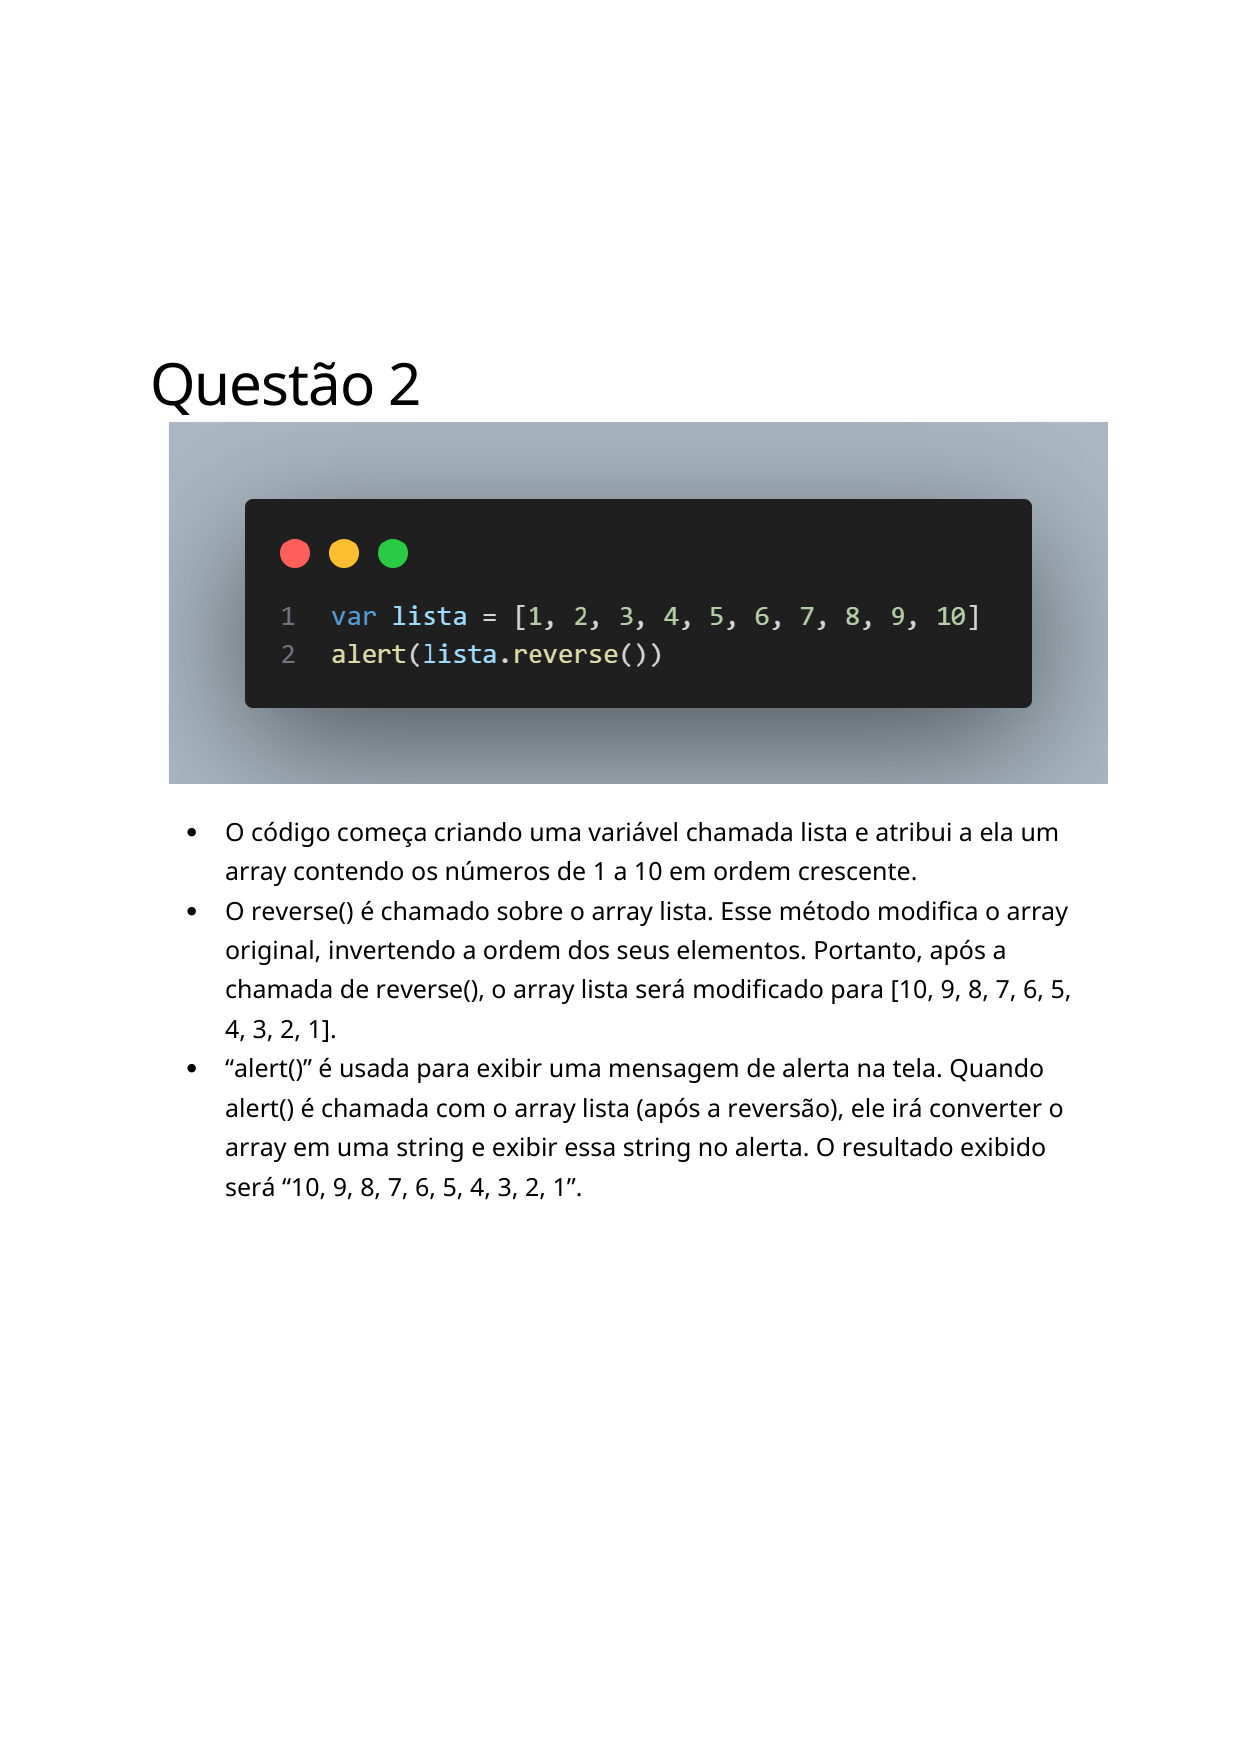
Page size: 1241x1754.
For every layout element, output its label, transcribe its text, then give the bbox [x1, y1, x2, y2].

title Questão 2 [150, 343, 1090, 423]
list O reverse() é chamado sobre o array lista. Esse método modifica o array original, invertendo a ordem dos seus elementos. Portanto, após a chamada de reverse(), o array lista será modificado para [10, 9, 8, 7, 6, 5, 4, 3, 2, 1]. [187, 893, 1090, 1046]
list “alert()” é usada para exibir uma mensagem de alerta na tela. Quando alert() é chamada com o array lista (após a reversão), ele irá converter o array em uma string e exibir essa string no alerta. O resultado exibido será “10, 9, 8, 7, 6, 5, 4, 3, 2, 1”. [187, 1051, 1090, 1204]
list O código começa criando uma variável chamada lista e atribui a ela um array contendo os números de 1 a 10 em ordem crescente. [187, 814, 1090, 888]
